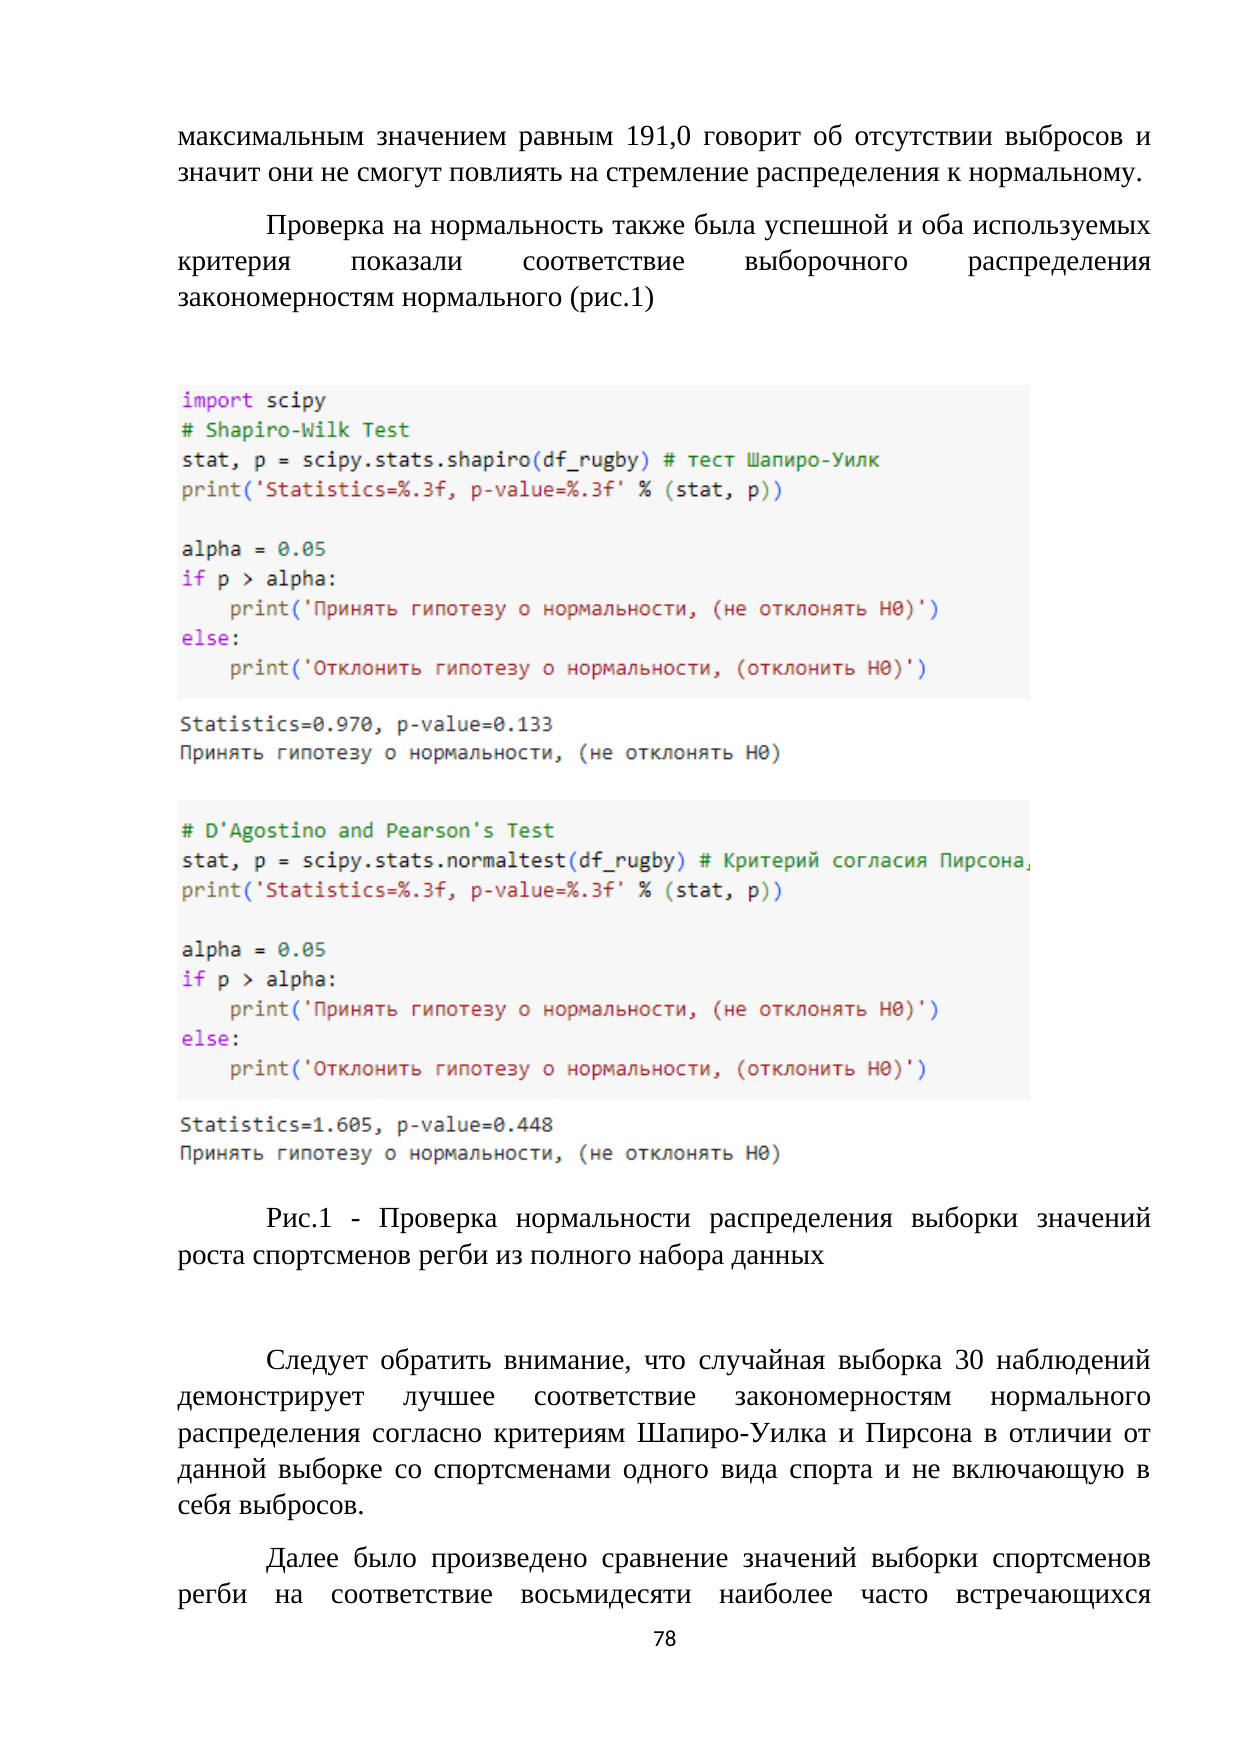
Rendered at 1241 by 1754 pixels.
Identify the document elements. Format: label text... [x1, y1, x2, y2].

text Рис.1 - Проверка нормальности распределения выборки значений роста спортсменов регби из полного набора данных [177, 1201, 1152, 1270]
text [177, 118, 1152, 188]
text Следует обратить внимание, что случайная выборка 30 наблюдений демонстрирует лучшее соответствие закономерностям нормального распределения согласно критериям Шапиро-Уилка и Пирсона в отличии от данной выборке со спортсменами одного вида спорта и не включающую в себя выбросов. [177, 1342, 1152, 1521]
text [177, 1540, 1152, 1609]
text Проверка на нормальность также была успешной и оба используемых критерия показали соответствие выборочного распределения закономерностям нормального (рис.1) [177, 207, 1152, 313]
picture [177, 385, 1031, 1182]
